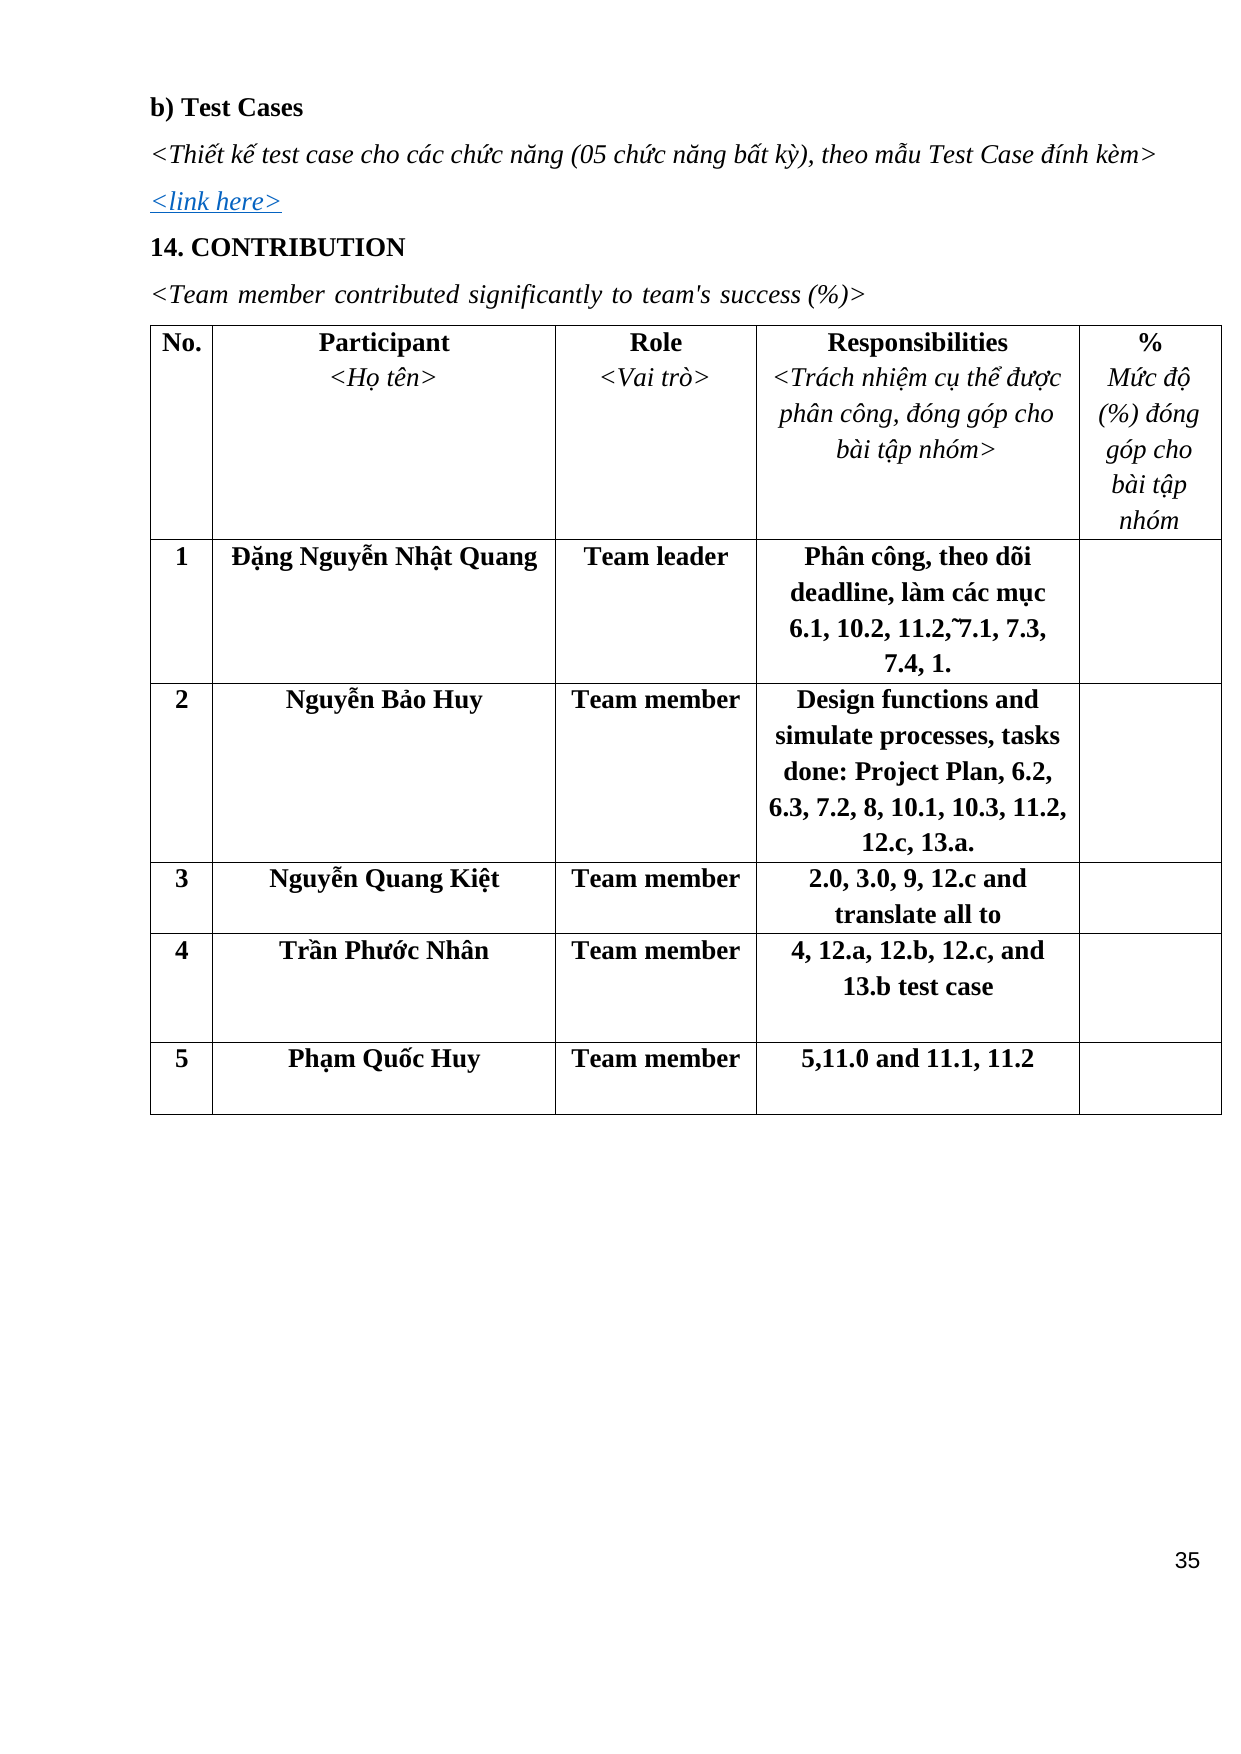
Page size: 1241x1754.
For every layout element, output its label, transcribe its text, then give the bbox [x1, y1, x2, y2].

table_cell Team member [556, 1043, 756, 1114]
text <Thiết kế test case cho các chức năng (05 chức năng bất kỳ), theo mẫu Test Case đính kèm> [150, 138, 1200, 169]
table_header % Mức độ (%) đóng góp cho bài tập nhóm [1080, 326, 1221, 539]
table_cell 3 [151, 863, 212, 933]
text 14. CONTRIBUTION [150, 231, 1200, 262]
table_cell [1080, 863, 1221, 933]
table_cell Team member [556, 684, 756, 862]
table_cell Trần Phước Nhân [213, 934, 555, 1042]
table_cell 1 [151, 540, 212, 683]
text <link here> [150, 185, 1200, 216]
table_cell 5 [151, 1043, 212, 1114]
table_cell 4, 12.a, 12.b, 12.c, and 13.b test case [757, 934, 1079, 1042]
table_cell Phân công, theo dõi deadline, làm các mục 6.1, 10.2, 11.2,̃ 7.1, 7.3, 7.4, 1. [757, 540, 1079, 683]
table_header Participant <Họ tên> [213, 326, 555, 539]
table_cell [1080, 934, 1221, 1042]
table_cell Team leader [556, 540, 756, 683]
table_header No. [151, 326, 212, 539]
table_cell Nguyễn Quang Kiệt [213, 863, 555, 933]
table_cell 2 [151, 684, 212, 862]
table_header Responsibilities <Trách nhiệm cụ thể được phân công, đóng góp cho bài tập nhóm> [757, 326, 1079, 539]
table_cell [1080, 1043, 1221, 1114]
table_cell [1080, 684, 1221, 862]
table_cell Nguyễn Bảo Huy [213, 684, 555, 862]
table_cell Design functions and simulate processes, tasks done: Project Plan, 6.2, 6.3, 7.2, 8, 10.1, 10.3, 11.2, 12.c, 13.a. [757, 684, 1079, 862]
table_cell 5,11.0 and 11.1, 11.2 [757, 1043, 1079, 1114]
table_cell Đặng Nguyễn Nhật Quang [213, 540, 555, 683]
table_cell Team member [556, 934, 756, 1042]
table_cell [1080, 540, 1221, 683]
text <Team member contributed significantly to team's success (%)> [150, 278, 1200, 309]
table_cell Team member [556, 863, 756, 933]
table_cell Phạm Quốc Huy [213, 1043, 555, 1114]
table_cell 2.0, 3.0, 9, 12.c and translate all to [757, 863, 1079, 933]
table_header Role <Vai trò> [556, 326, 756, 539]
table_cell 4 [151, 934, 212, 1042]
text b) Test Cases [150, 91, 1200, 122]
